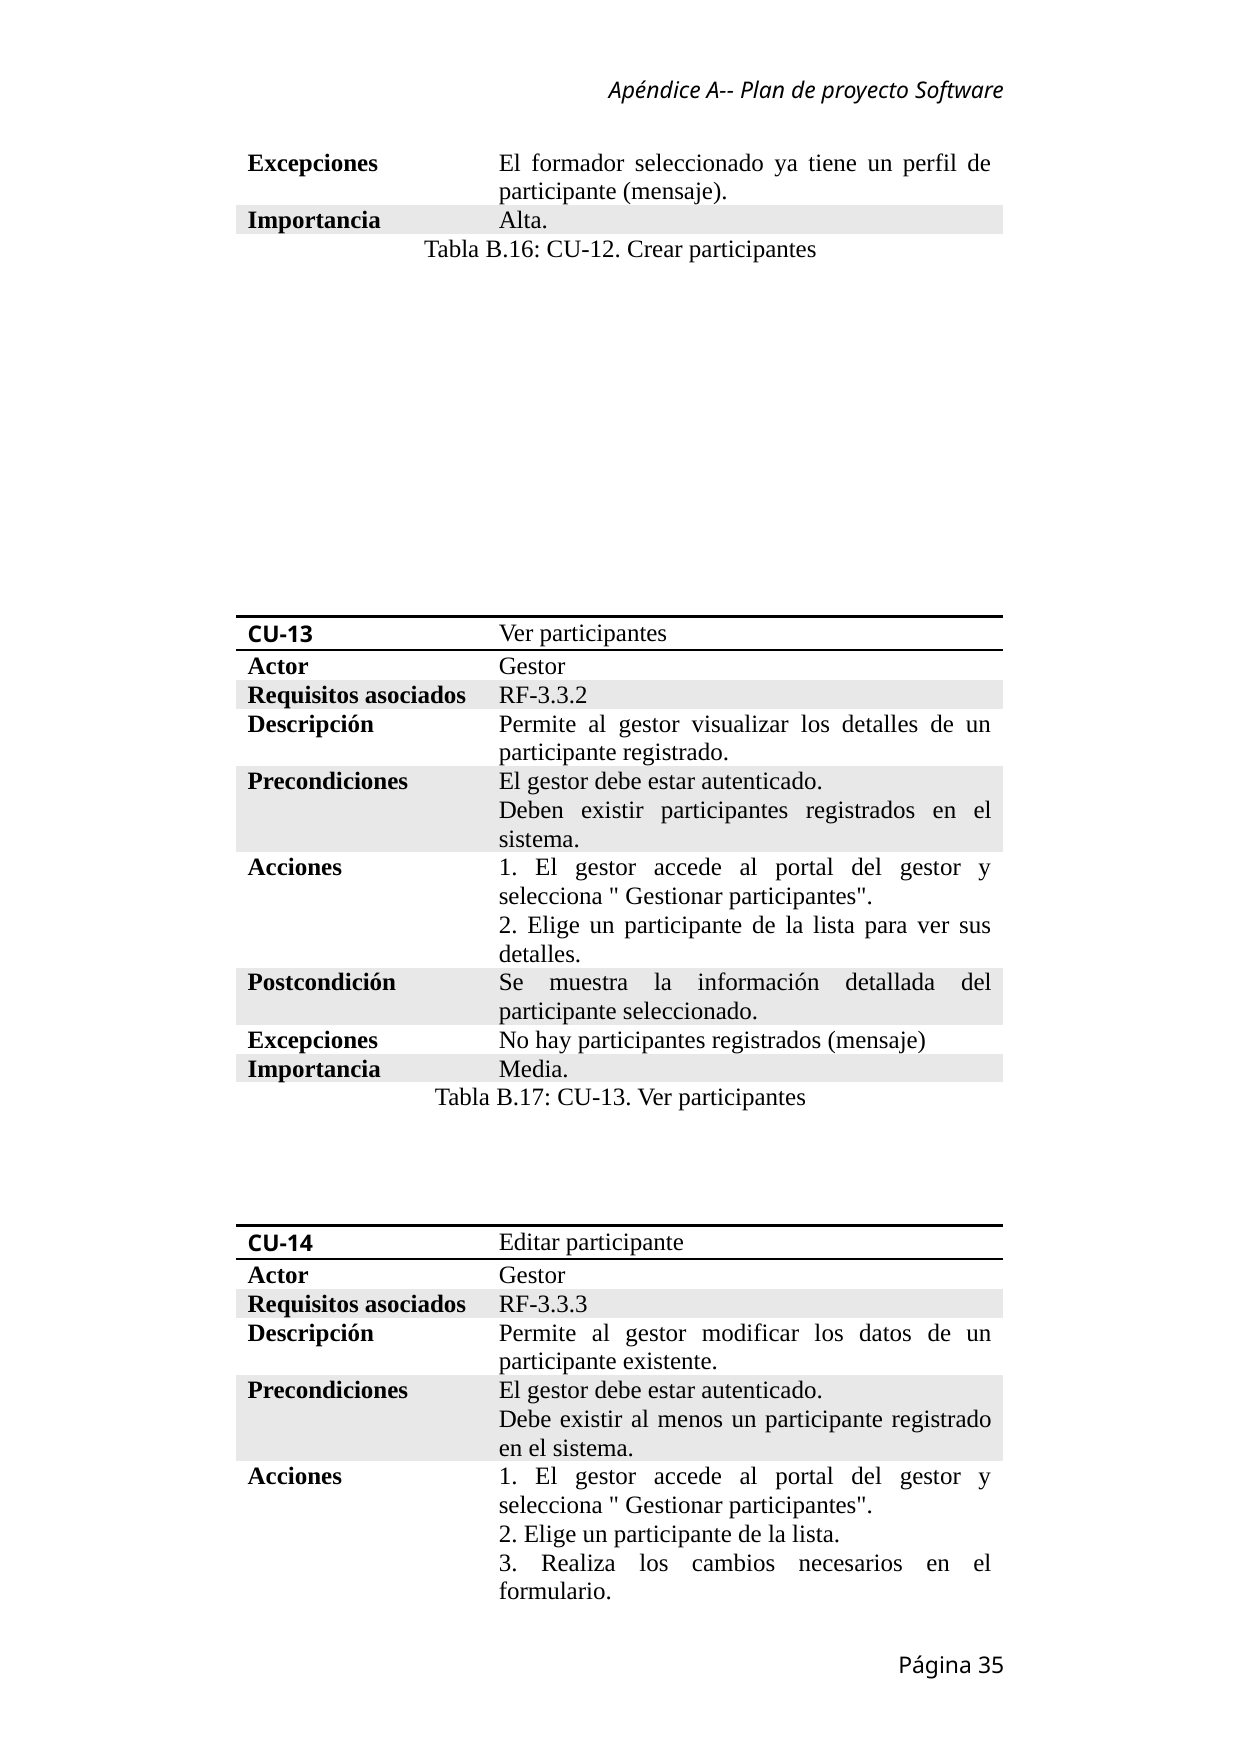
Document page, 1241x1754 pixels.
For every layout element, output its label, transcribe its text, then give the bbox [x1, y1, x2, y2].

table_cell RF-3.3.3 [487, 1289, 1003, 1318]
table_cell Acciones [236, 853, 487, 967]
table_cell Permite al gestor visualizar los detalles de un participante registrado. [487, 709, 1003, 766]
table_cell RF-3.3.2 [487, 680, 1003, 709]
table_cell Excepciones [236, 1025, 487, 1054]
table_cell No hay participantes registrados (mensaje) [487, 1025, 1003, 1054]
table_cell Alta. [487, 205, 1003, 234]
table_header CU-13 [236, 618, 487, 649]
table_header Editar participante [487, 1227, 1003, 1258]
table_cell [487, 1461, 1003, 1605]
table_cell Precondiciones [236, 766, 487, 852]
table_cell Se muestra la información detallada del participante seleccionado. [487, 968, 1003, 1025]
table_cell Descripción [236, 709, 487, 766]
table_header CU-14 [236, 1227, 487, 1258]
table_cell Actor [236, 1260, 487, 1289]
table_cell Actor [236, 651, 487, 680]
table_cell Requisitos asociados [236, 680, 487, 709]
table_cell Gestor [487, 1260, 1003, 1289]
table_cell El formador seleccionado ya tiene un perfil de participante (mensaje). [487, 148, 1003, 205]
table_cell El gestor debe estar autenticado. Deben existir participantes registrados en el sistema. [487, 766, 1003, 852]
table_cell Descripción [236, 1318, 487, 1375]
table_cell El gestor debe estar autenticado. Debe existir al menos un participante registrado en el sistema. [487, 1375, 1003, 1461]
table_cell Importancia [236, 205, 487, 234]
table_cell Importancia [236, 1054, 487, 1082]
table_cell Permite al gestor modificar los datos de un participante existente. [487, 1318, 1003, 1375]
table_cell Postcondición [236, 968, 487, 1025]
table_cell Gestor [487, 651, 1003, 680]
table_cell Acciones [236, 1461, 487, 1605]
table_header Ver participantes [487, 618, 1003, 649]
table_cell Excepciones [236, 148, 487, 205]
table_cell Requisitos asociados [236, 1289, 487, 1318]
table_cell Precondiciones [236, 1375, 487, 1461]
table_cell Media. [487, 1054, 1003, 1082]
table_cell 1. El gestor accede al portal del gestor y selecciona " Gestionar participantes". 2. Elige un participante de la lista para ver sus detalles. [487, 853, 1003, 967]
